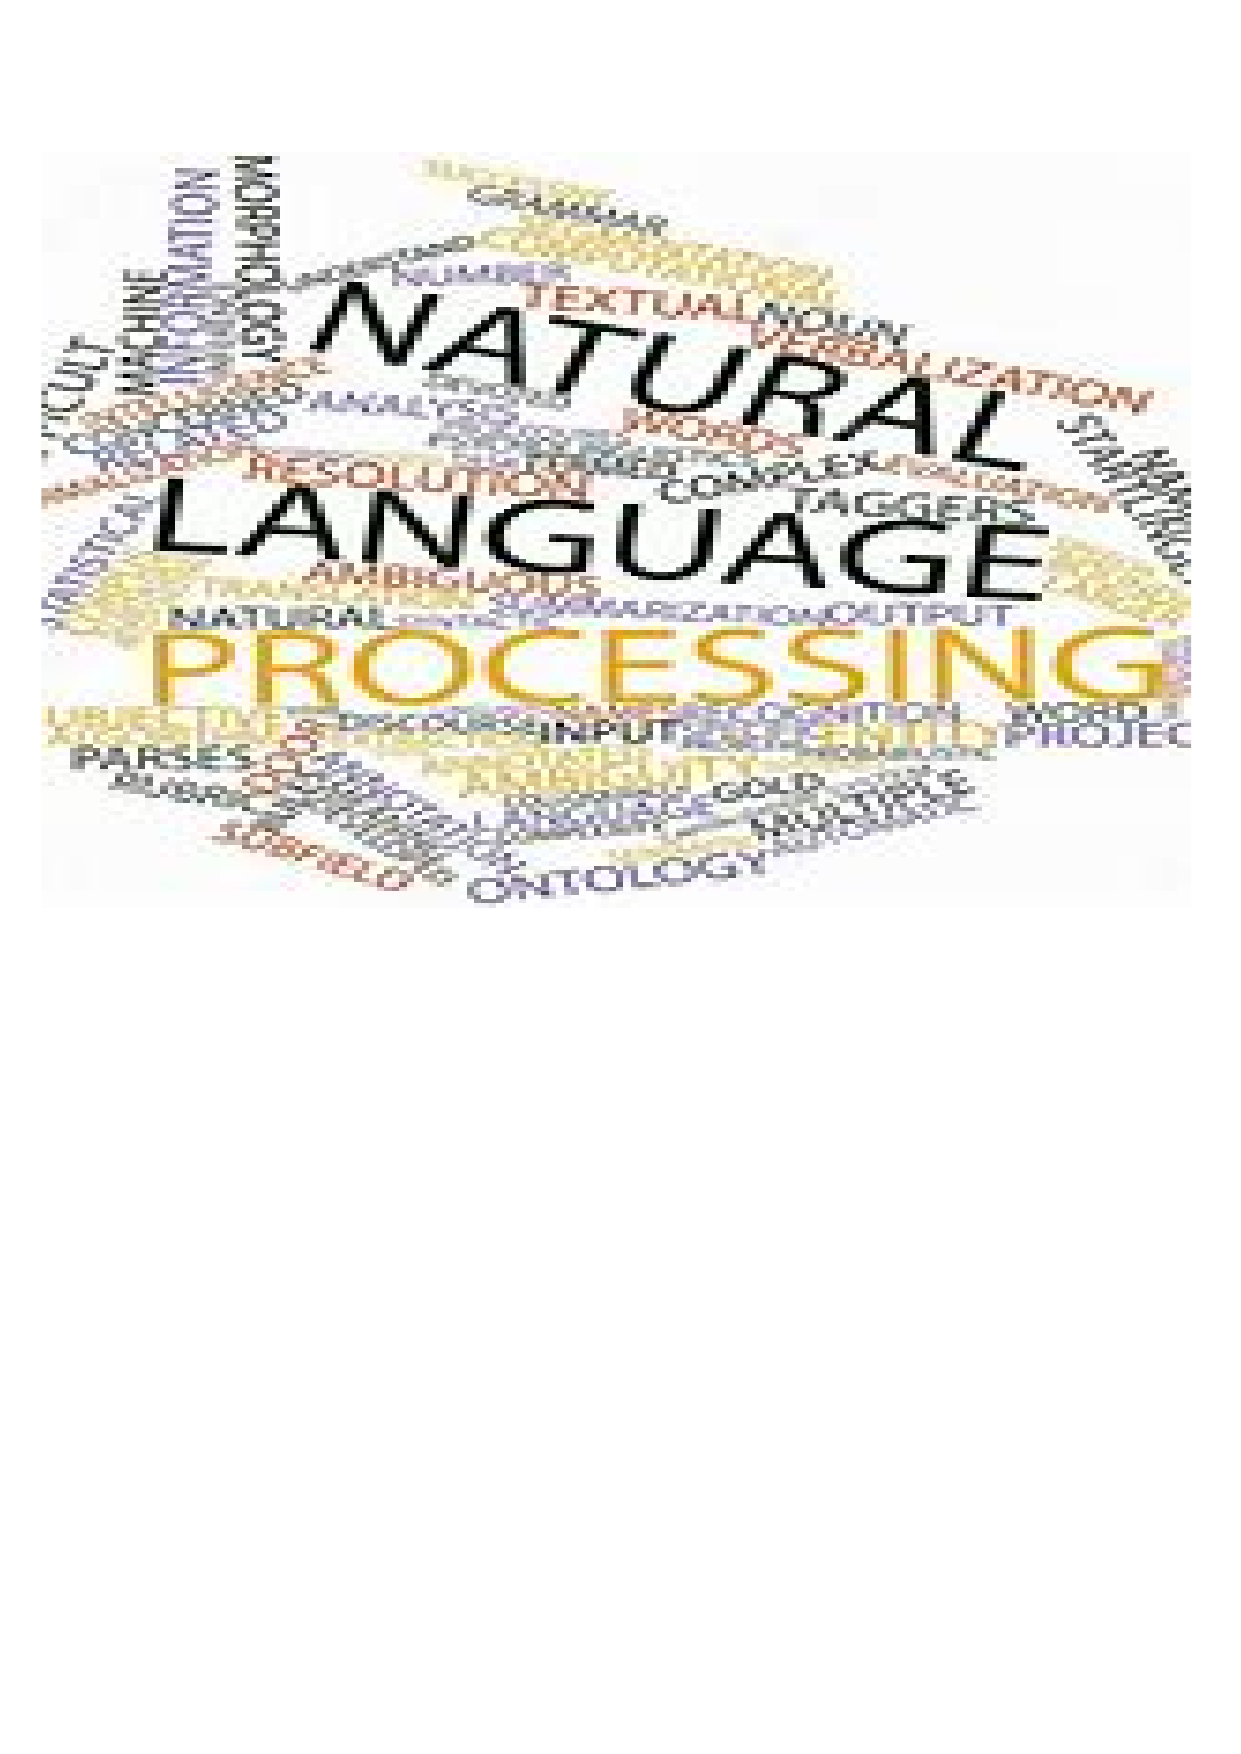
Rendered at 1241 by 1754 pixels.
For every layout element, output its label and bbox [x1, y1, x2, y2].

picture [41, 152, 1192, 908]
